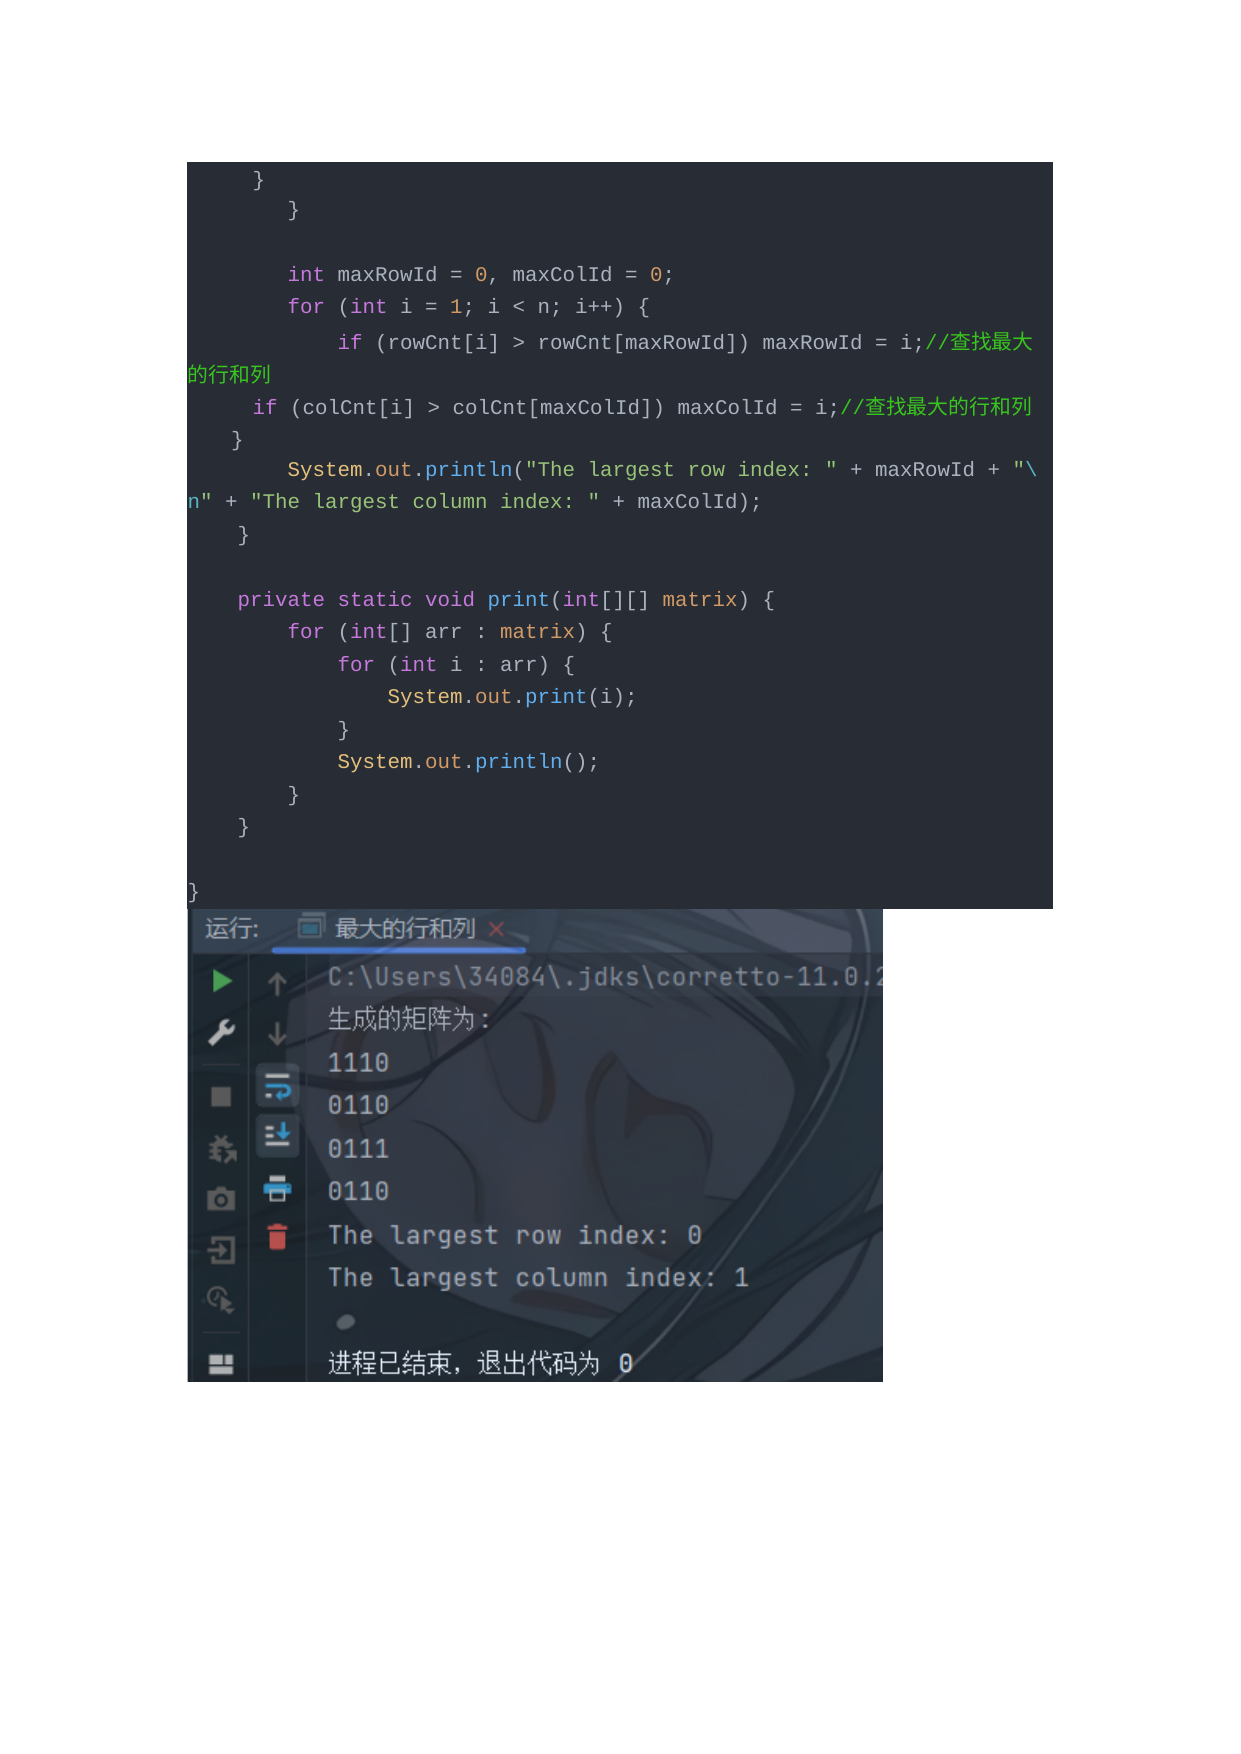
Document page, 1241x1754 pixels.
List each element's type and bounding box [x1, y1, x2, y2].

text [187, 162, 1053, 909]
picture [187, 909, 883, 1382]
